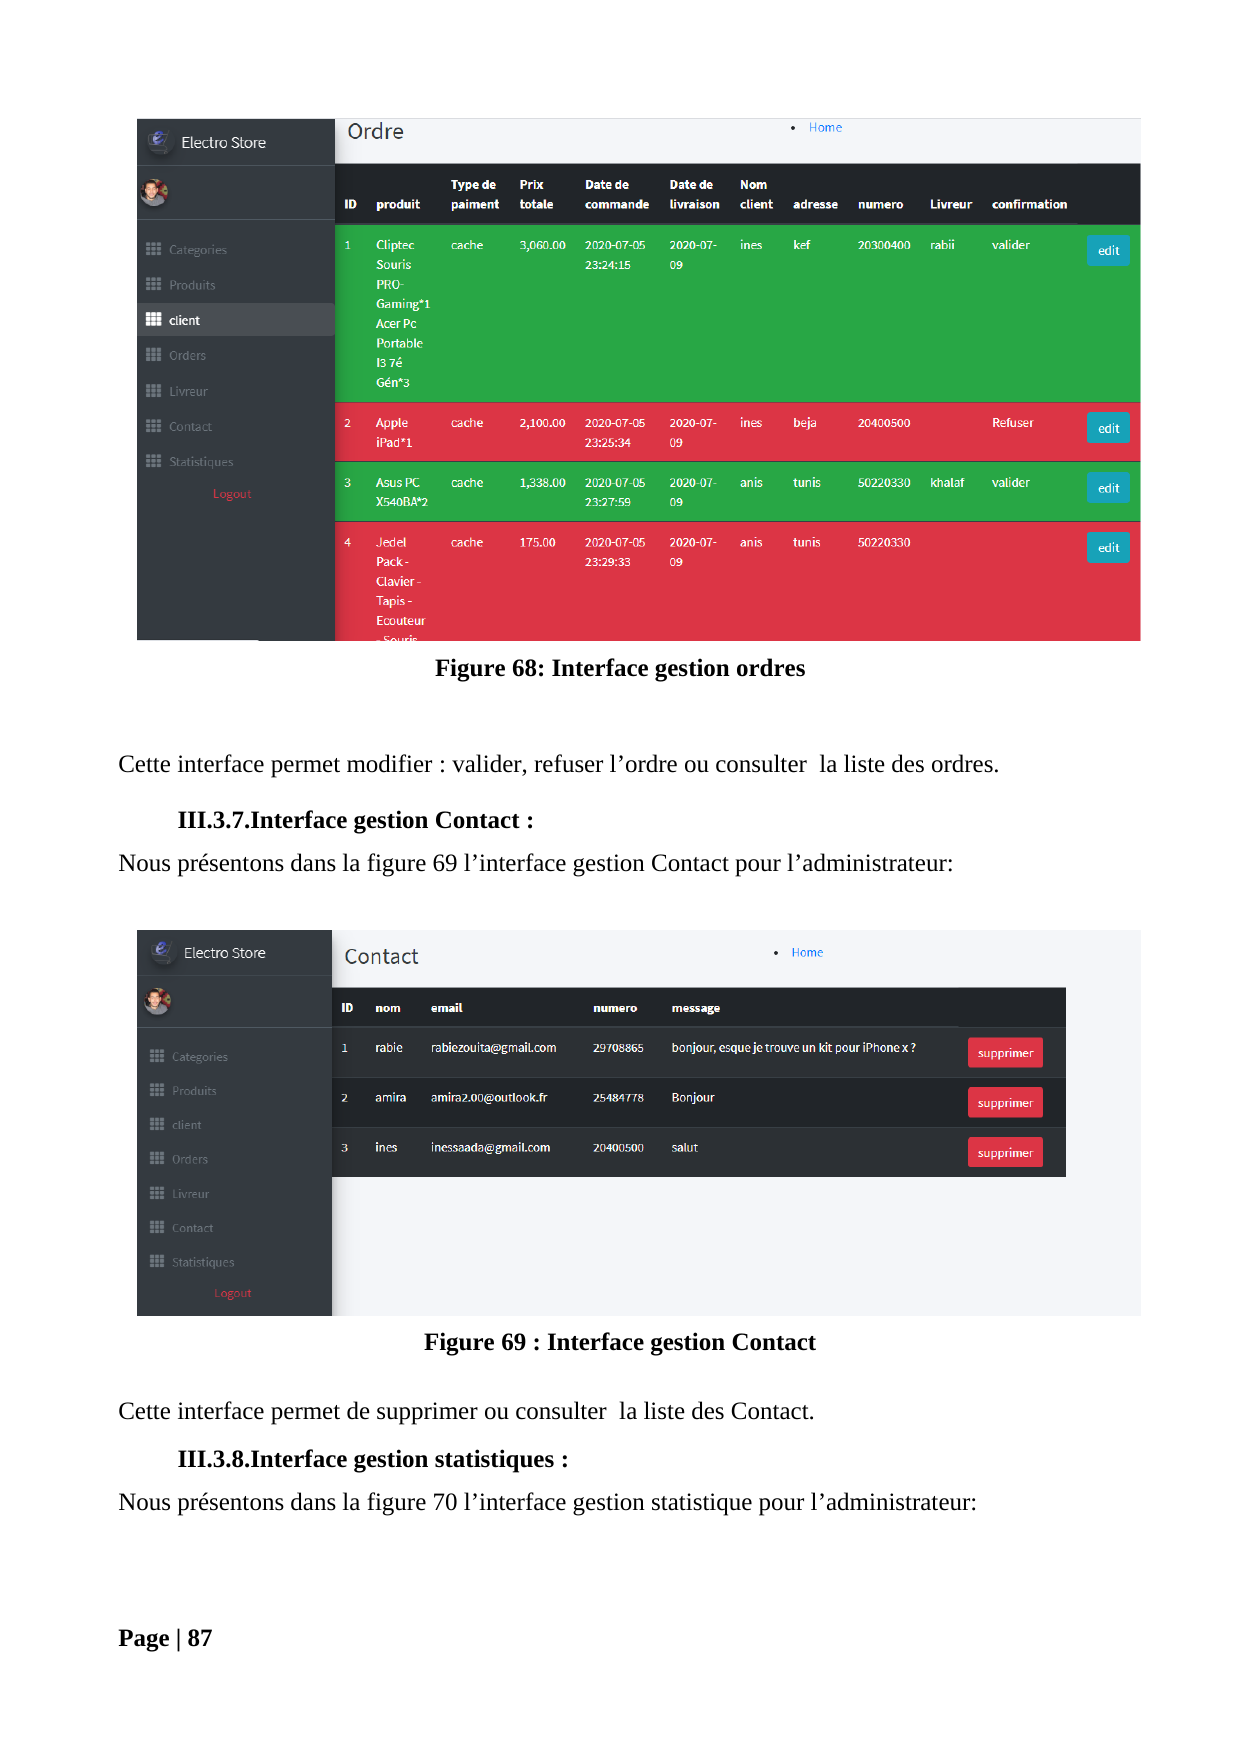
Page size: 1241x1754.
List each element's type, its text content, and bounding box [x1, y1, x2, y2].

text Figure 69 : Interface gestion Contact [118, 1327, 1122, 1356]
text Cette interface permet modifier : valider, refuser l’ordre ou consulter la liste des ordres. [118, 749, 1122, 778]
text III.3.8.Interface gestion statistiques : [177, 1444, 1122, 1473]
text Cette interface permet de supprimer ou consulter la liste des Contact. [118, 1396, 1122, 1425]
text Figure 68: Interface gestion ordres [118, 653, 1122, 682]
text Nous présentons dans la figure 70 l’interface gestion statistique pour l’administrateur: [118, 1487, 1105, 1516]
text III.3.7.Interface gestion Contact : [177, 805, 1122, 834]
text Nous présentons dans la figure 69 l’interface gestion Contact pour l’administrateur: [118, 848, 1105, 877]
